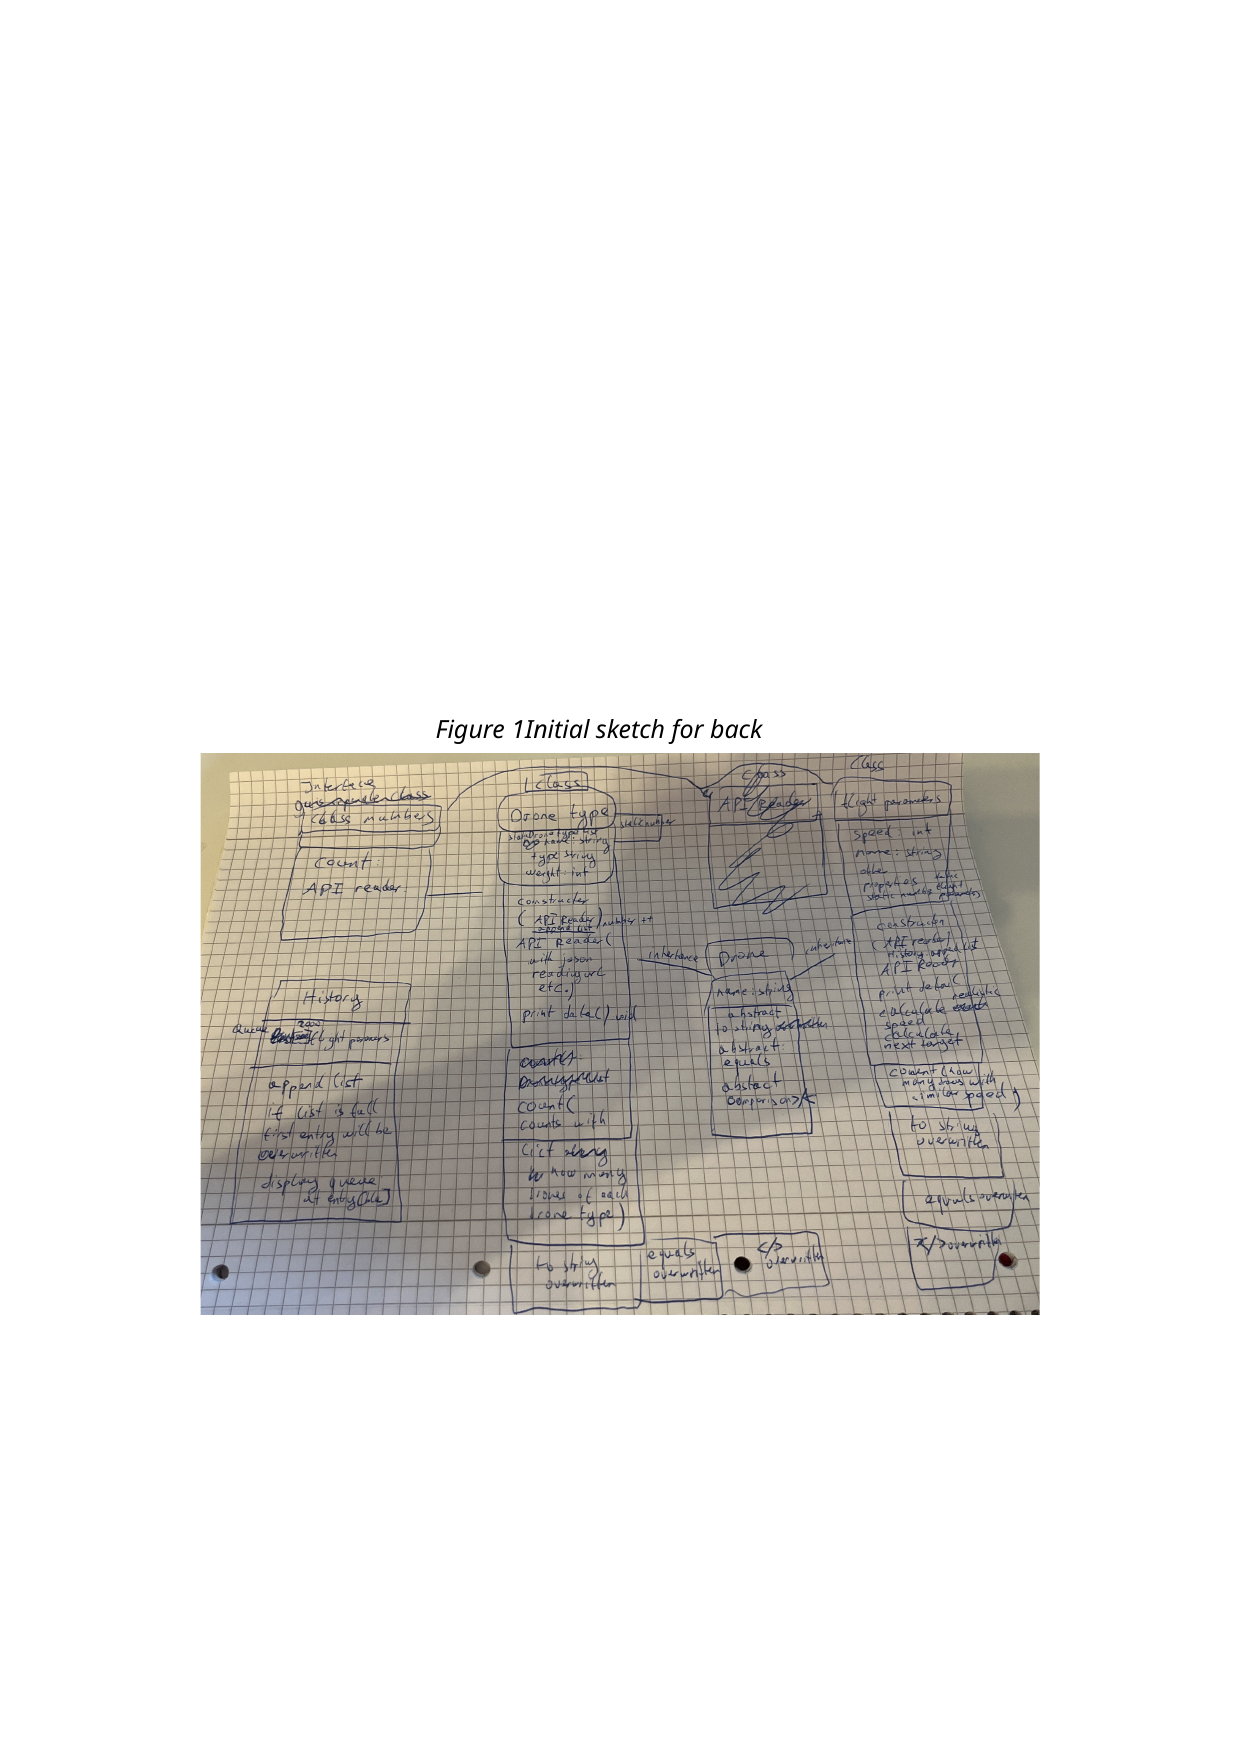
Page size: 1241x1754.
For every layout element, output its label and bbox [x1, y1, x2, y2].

picture [200, 753, 1040, 1315]
